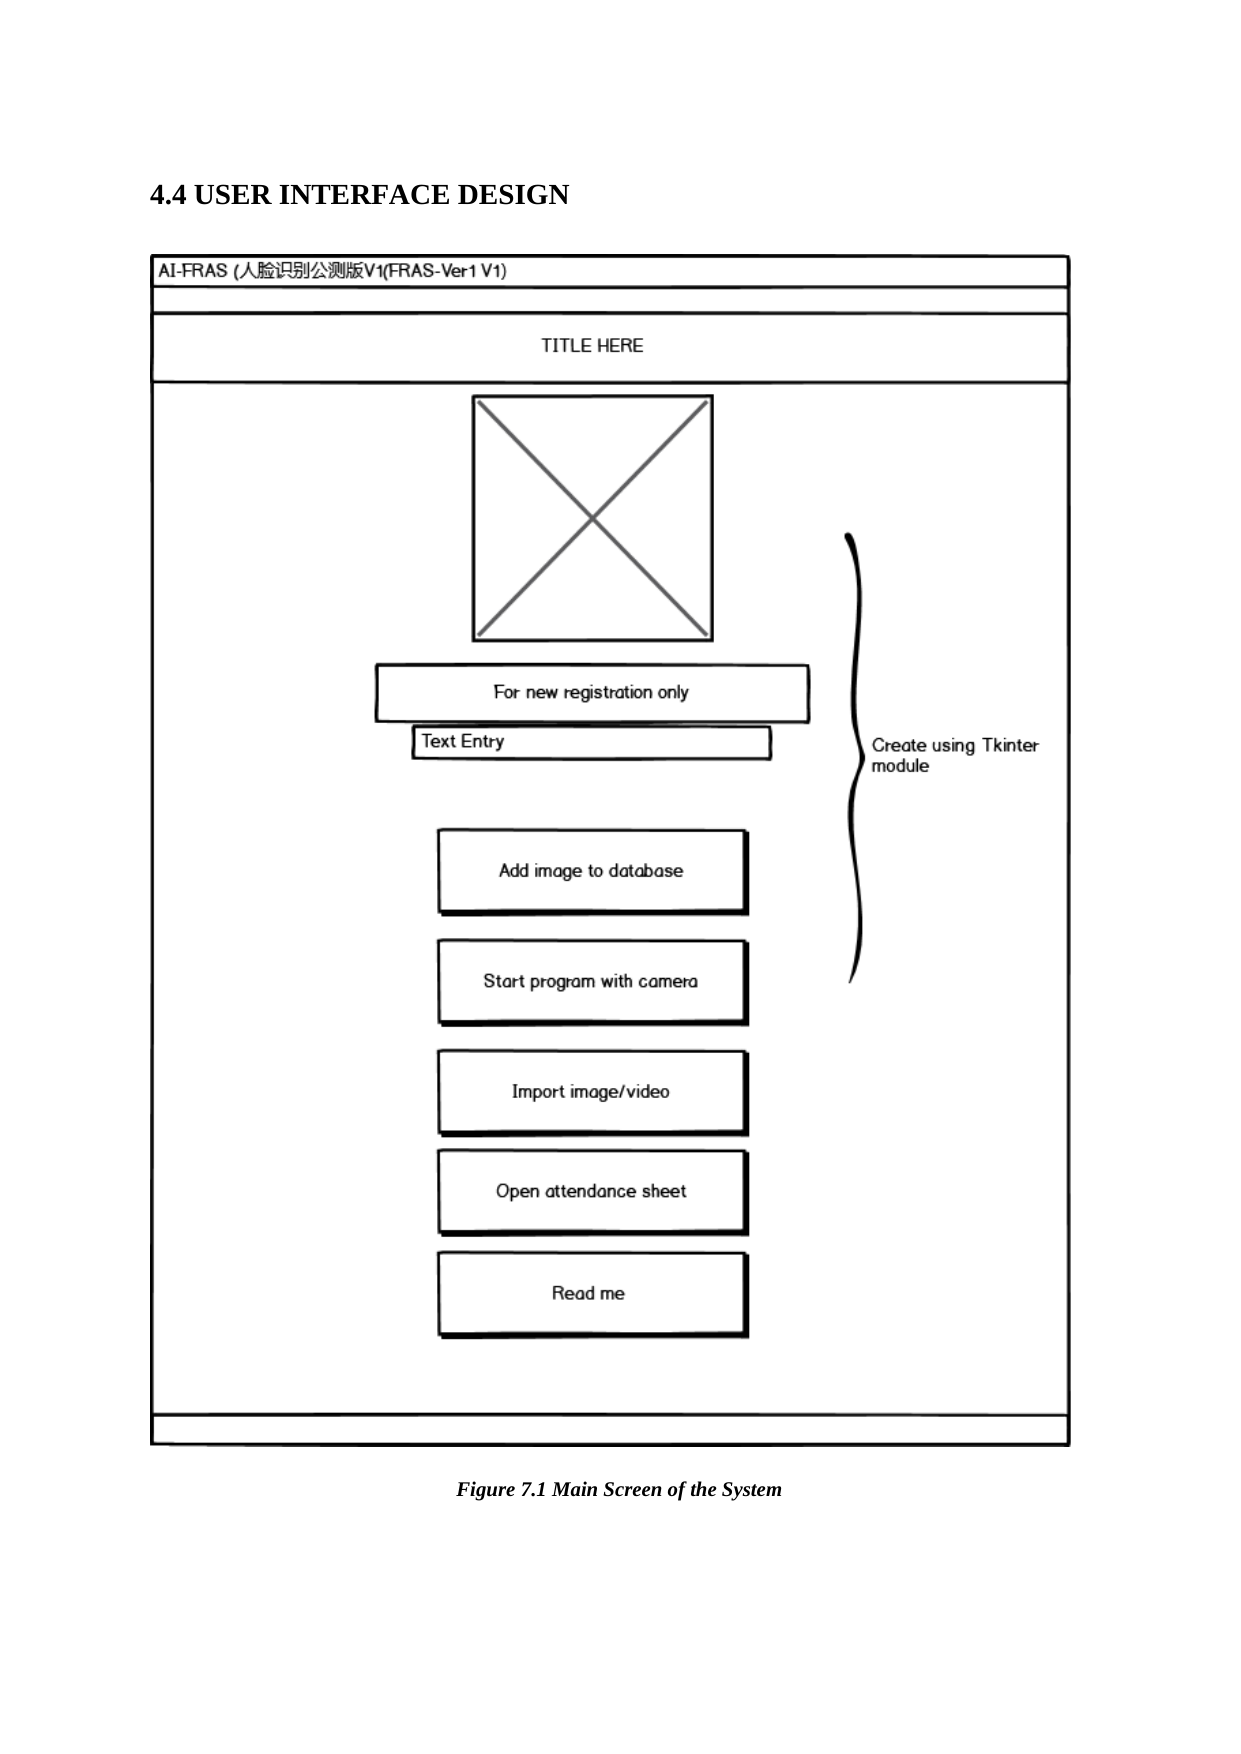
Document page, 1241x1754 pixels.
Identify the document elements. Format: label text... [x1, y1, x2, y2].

text Figure 7.1 Main Screen of the System [150, 1477, 1090, 1501]
picture [150, 254, 1090, 1447]
subtitle 4.4 USER INTERFACE DESIGN [150, 177, 1090, 211]
